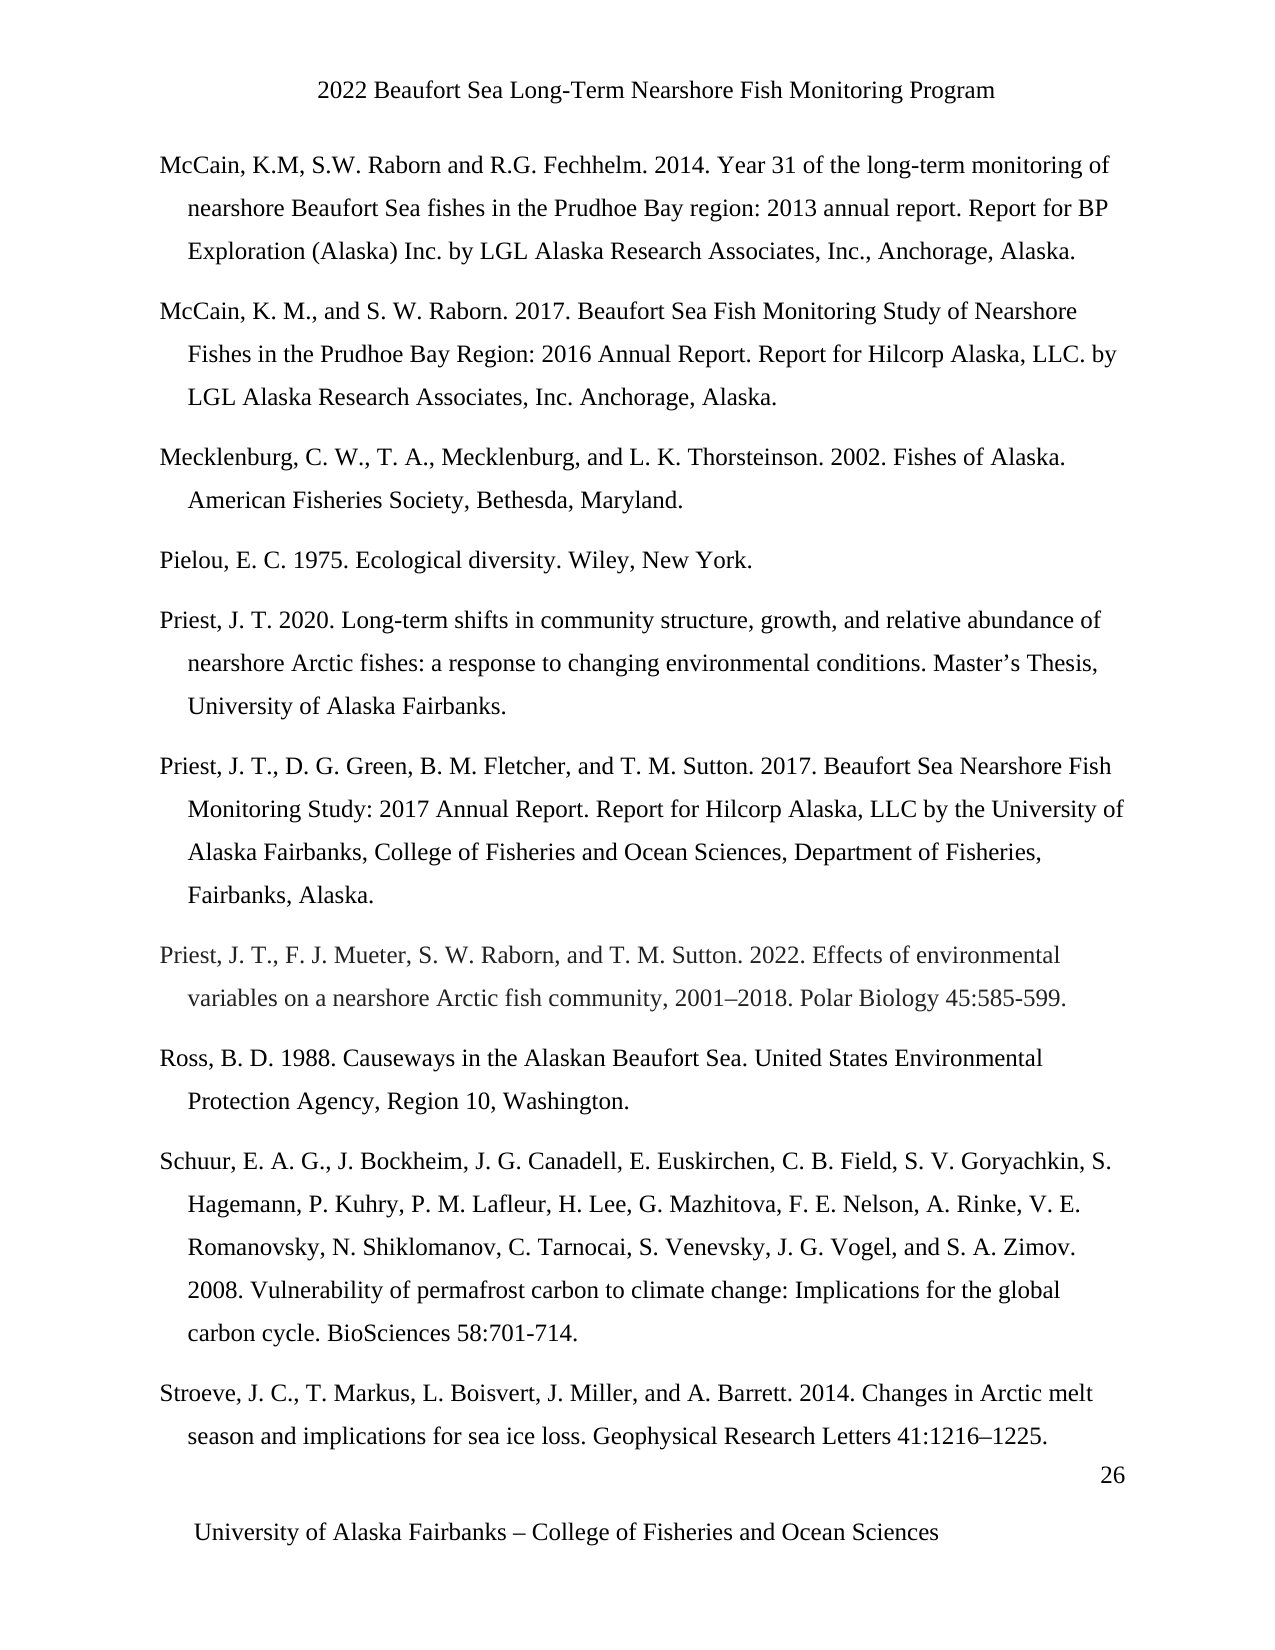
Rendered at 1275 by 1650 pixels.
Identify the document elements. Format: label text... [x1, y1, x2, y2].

text Priest, J. T., F. J. Mueter, S. W. Raborn, and T. M. Sutton. 2022. Effects of environmental variables on a nearshore Arctic fish community, 2001–2018. Polar Biology 45:585-599. [159, 940, 1125, 1012]
text Priest, J. T., D. G. Green, B. M. Fletcher, and T. M. Sutton. 2017. Beaufort Sea Nearshore Fish Monitoring Study: 2017 Annual Report. Report for Hilcorp Alaska, LLC by the University of Alaska Fairbanks, College of Fisheries and Ocean Sciences, Department of Fisheries, Fairbanks, Alaska. [159, 751, 1125, 909]
text Stroeve, J. C., T. Markus, L. Boisvert, J. Miller, and A. Barrett. 2014. Changes in Arctic melt season and implications for sea ice loss. Geophysical Research Letters 41:1216–1225. [159, 1378, 1125, 1450]
text McCain, K.M, S.W. Raborn and R.G. Fechhelm. 2014. Year 31 of the long-term monitoring of nearshore Beaufort Sea fishes in the Prudhoe Bay region: 2013 annual report. Report for BP Exploration (Alaska) Inc. by LGL Alaska Research Associates, Inc., Anchorage, Alaska. [159, 150, 1125, 265]
text McCain, K. M., and S. W. Raborn. 2017. Beaufort Sea Fish Monitoring Study of Nearshore Fishes in the Prudhoe Bay Region: 2016 Annual Report. Report for Hilcorp Alaska, LLC. by LGL Alaska Research Associates, Inc. Anchorage, Alaska. [159, 296, 1125, 411]
text Pielou, E. C. 1975. Ecological diversity. Wiley, New York. [159, 545, 1125, 574]
text Ross, B. D. 1988. Causeways in the Alaskan Beaufort Sea. United States Environmental Protection Agency, Region 10, Washington. [159, 1043, 1125, 1115]
text Priest, J. T. 2020. Long-term shifts in community structure, growth, and relative abundance of nearshore Arctic fishes: a response to changing environmental conditions. Master’s Thesis, University of Alaska Fairbanks. [159, 605, 1125, 720]
text Schuur, E. A. G., J. Bockheim, J. G. Canadell, E. Euskirchen, C. B. Field, S. V. Goryachkin, S. Hagemann, P. Kuhry, P. M. Lafleur, H. Lee, G. Mazhitova, F. E. Nelson, A. Rinke, V. E. Romanovsky, N. Shiklomanov, C. Tarnocai, S. Venevsky, J. G. Vogel, and S. A. Zimov. 2008. Vulnerability of permafrost carbon to climate change: Implications for the global carbon cycle. BioSciences 58:701-714. [159, 1146, 1125, 1347]
text Mecklenburg, C. W., T. A., Mecklenburg, and L. K. Thorsteinson. 2002. Fishes of Alaska. American Fisheries Society, Bethesda, Maryland. [159, 442, 1125, 514]
